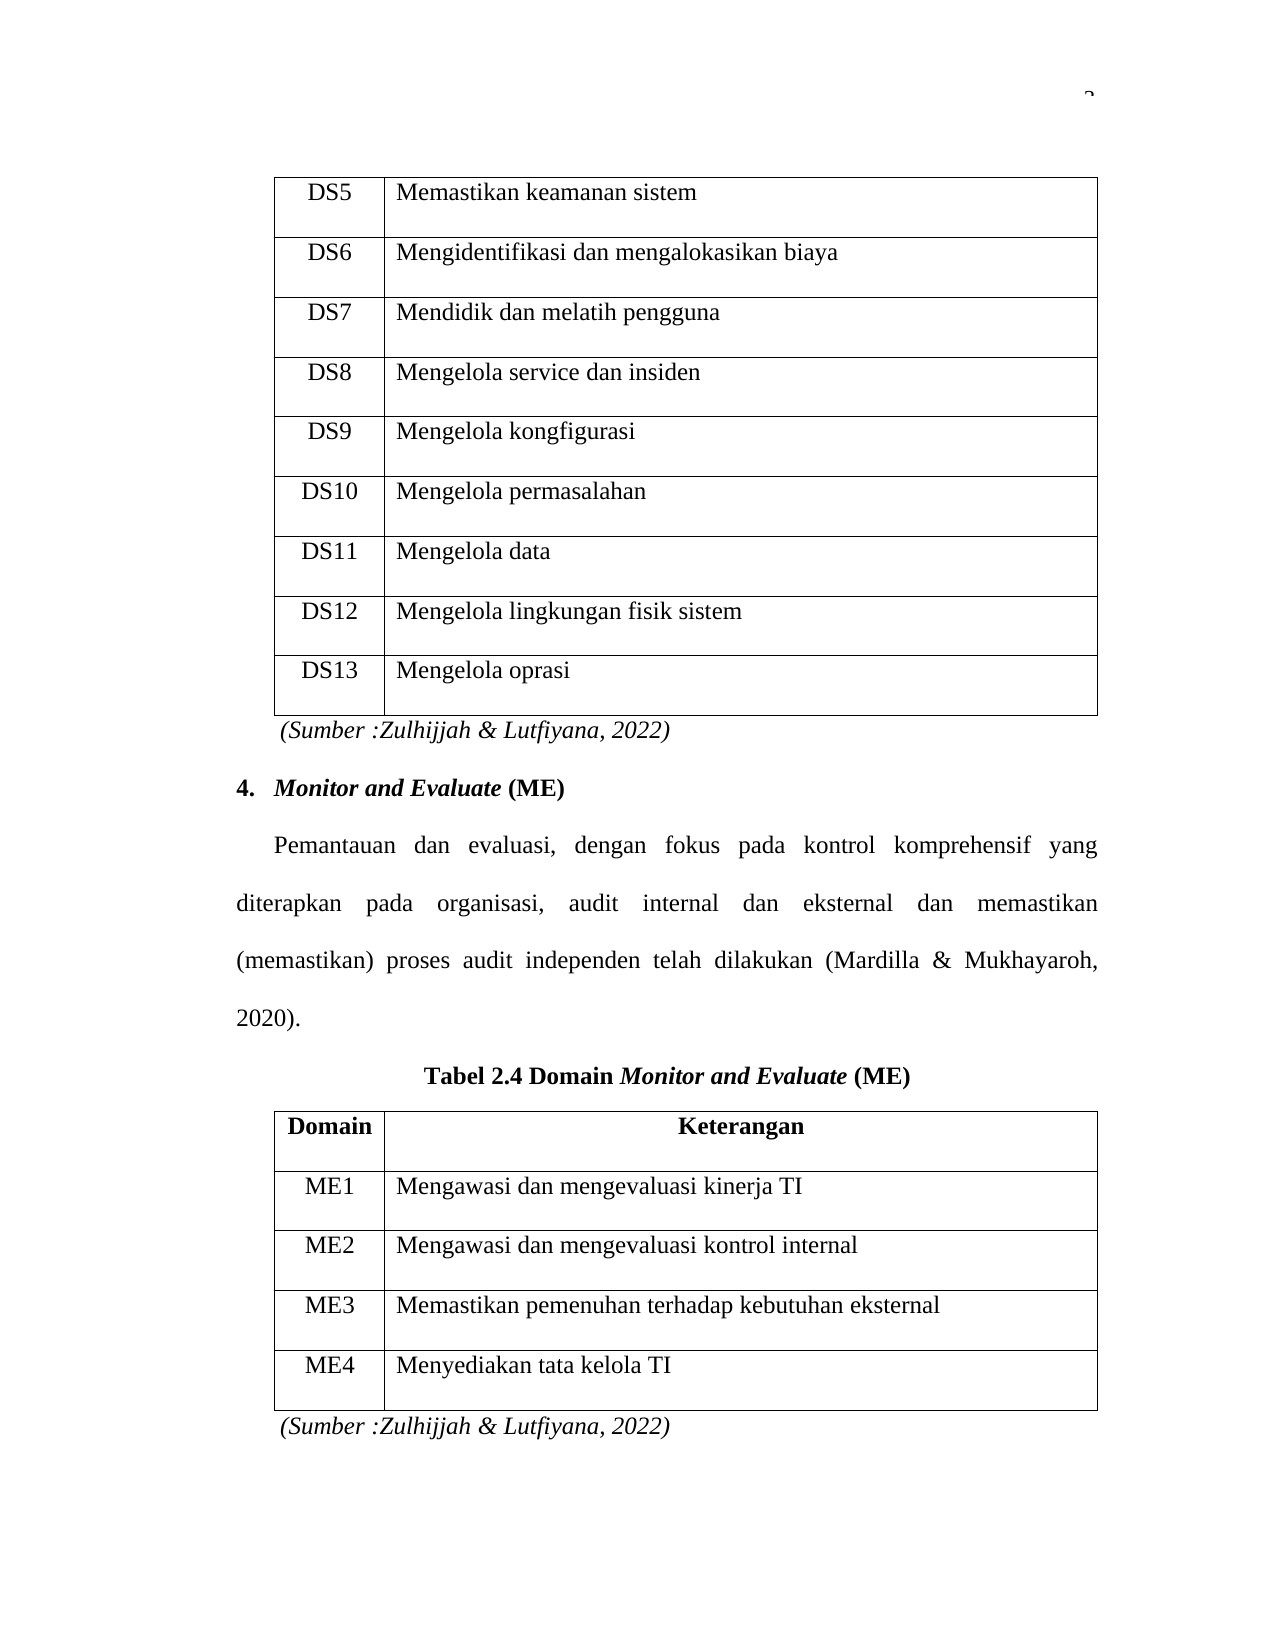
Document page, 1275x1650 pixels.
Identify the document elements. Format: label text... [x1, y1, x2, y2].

table_header Keterangan [385, 1112, 1097, 1171]
table_cell DS8 [275, 358, 384, 416]
table_cell Mengelola lingkungan fisik sistem [385, 597, 1097, 655]
table_cell DS11 [275, 537, 384, 596]
table_cell ME2 [275, 1231, 384, 1290]
table_cell ME4 [275, 1351, 384, 1410]
table_cell Mengelola service dan insiden [385, 358, 1097, 416]
table_cell DS12 [275, 597, 384, 655]
table_cell ME3 [275, 1291, 384, 1350]
text Pemantauan dan evaluasi, dengan fokus pada kontrol komprehensif yang diterapkan pada organisasi, audit internal dan eksternal dan memastikan (memastikan) proses audit independen telah dilakukan (Mardilla & Mukhayaroh, 2020). [236, 830, 1098, 1032]
text (Sumber :Zulhijjah & Lutfiyana, 2022) [280, 1411, 1146, 1439]
table_cell Memastikan pemenuhan terhadap kebutuhan eksternal [385, 1291, 1097, 1350]
table_cell Mengidentifikasi dan mengalokasikan biaya [385, 238, 1097, 297]
table_header DS5 [275, 178, 384, 237]
table_cell DS10 [275, 477, 384, 536]
table_cell Menyediakan tata kelola TI [385, 1351, 1097, 1410]
subtitle Monitor and Evaluate (ME) [236, 773, 1146, 802]
text (Sumber :Zulhijjah & Lutfiyana, 2022) [280, 716, 1146, 744]
table_cell DS6 [275, 238, 384, 297]
table_cell Mendidik dan melatih pengguna [385, 298, 1097, 357]
table_cell ME1 [275, 1172, 384, 1230]
table_cell Mengelola permasalahan [385, 477, 1097, 536]
table_cell DS7 [275, 298, 384, 357]
table_cell DS13 [275, 656, 384, 715]
text Tabel 2.4 Domain Monitor and Evaluate (ME) [423, 1061, 1146, 1090]
table_header Domain [275, 1112, 384, 1171]
table_cell DS9 [275, 417, 384, 476]
table_header Memastikan keamanan sistem [385, 178, 1097, 237]
table_cell Mengelola oprasi [385, 656, 1097, 715]
table_cell Mengawasi dan mengevaluasi kontrol internal [385, 1231, 1097, 1290]
table_cell Mengawasi dan mengevaluasi kinerja TI [385, 1172, 1097, 1230]
table_cell Mengelola data [385, 537, 1097, 596]
table_cell Mengelola kongfigurasi [385, 417, 1097, 476]
